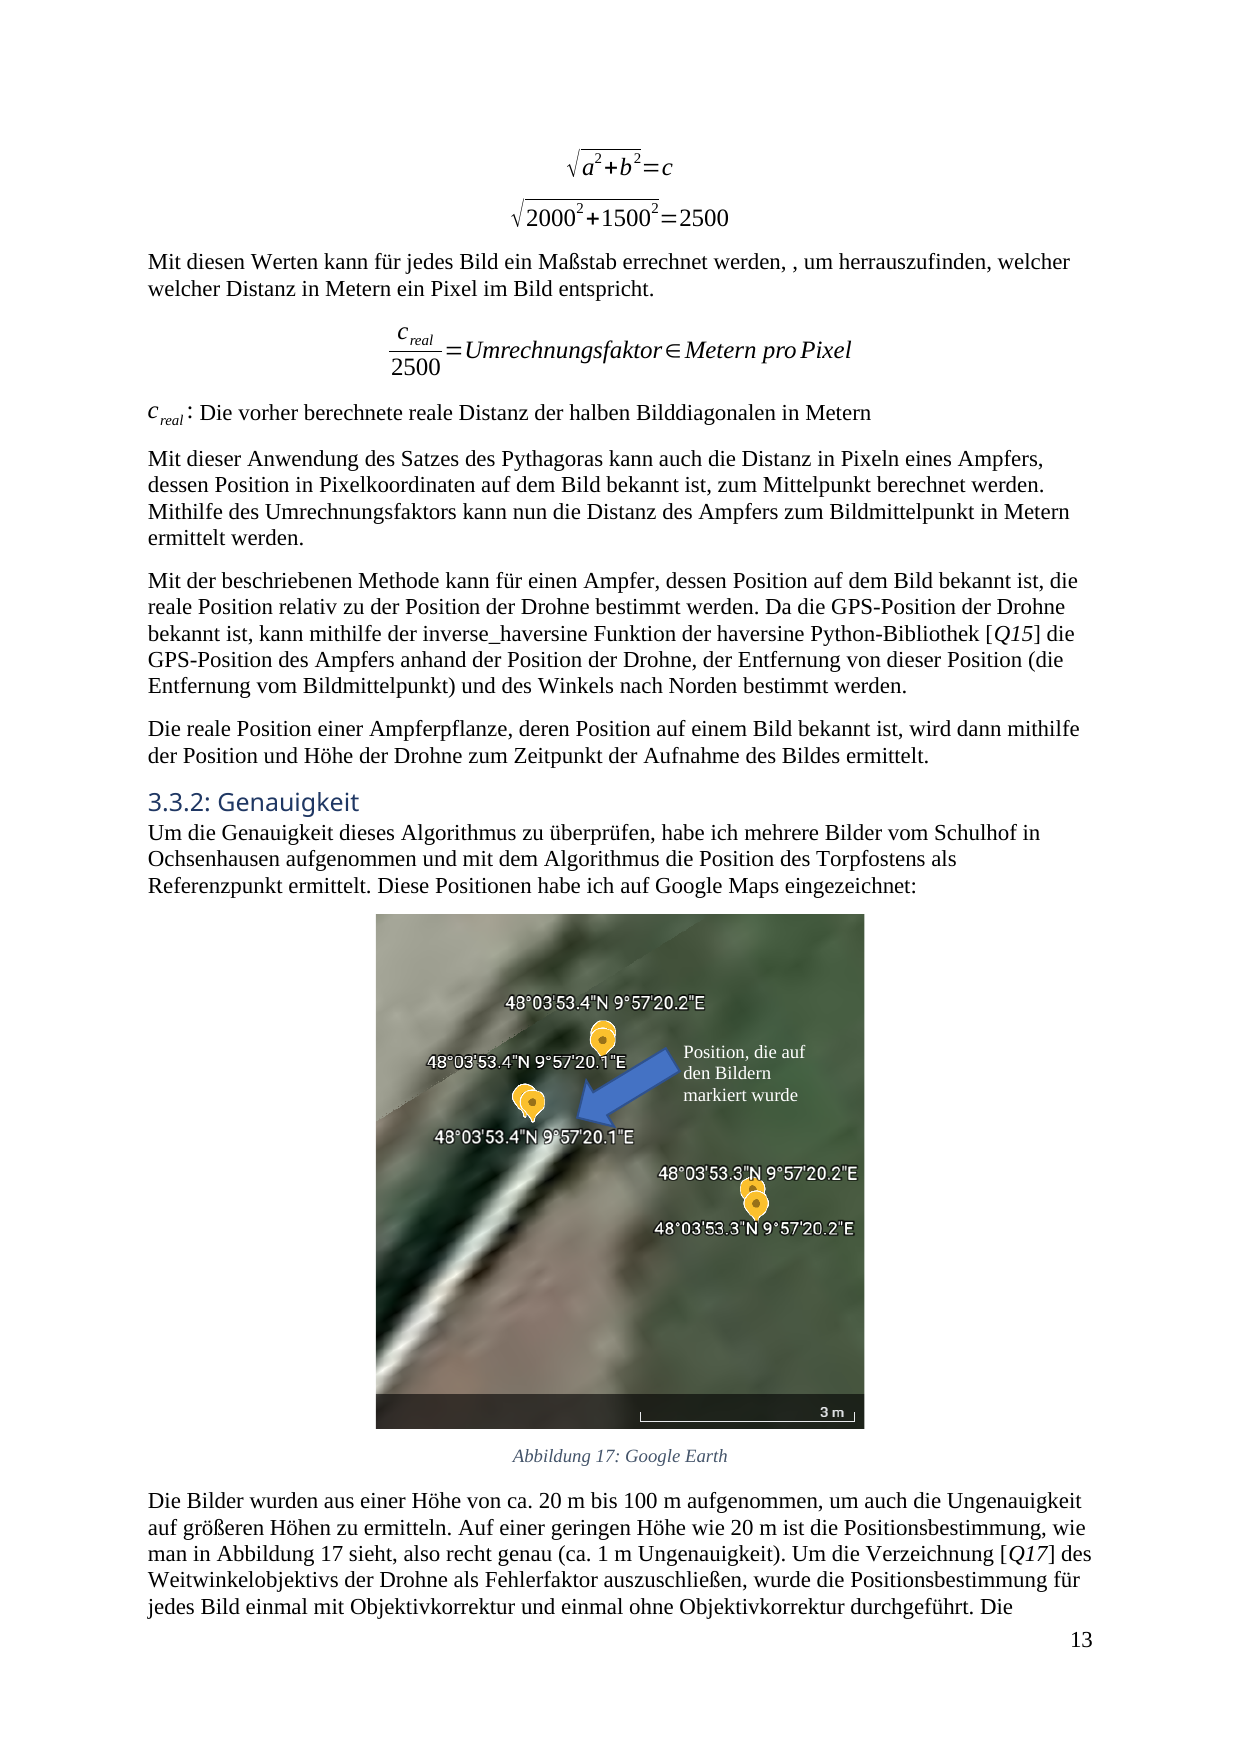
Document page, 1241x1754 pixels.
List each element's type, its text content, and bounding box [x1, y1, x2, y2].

text Um die Genauigkeit dieses Algorithmus zu überprüfen, habe ich mehrere Bilder vom Schulhof in Ochsenhausen aufgenommen und mit dem Algorithmus die Position des Torpfostens als Referenzpunkt ermittelt. Diese Positionen habe ich auf Google Maps eingezeichnet: [148, 819, 1093, 898]
text Die vorher berechnete reale Distanz der halben Bilddiagonalen in Metern [148, 397, 1093, 428]
subtitle 3.3.2: Genauigkeit [148, 785, 1093, 819]
picture [375, 914, 865, 1429]
text Mit dieser Anwendung des Satzes des Pythagoras kann auch die Distanz in Pixeln eines Ampfers, dessen Position in Pixelkoordinaten auf dem Bild bekannt ist, zum Mittelpunkt berechnet werden. Mithilfe des Umrechnungsfaktors kann nun die Distanz des Ampfers zum Bildmittelpunkt in Metern ermittelt werden. [148, 445, 1093, 550]
text Mit der beschriebenen Methode kann für einen Ampfer, dessen Position auf dem Bild bekannt ist, die reale Position relativ zu der Position der Drohne bestimmt werden. Da die GPS-Position der Drohne bekannt ist, kann mithilfe der inverse_haversine Funktion der haversine Python-Bibliothek [Q15] die GPS-Position des Ampfers anhand der Position der Drohne, der Entfernung von dieser Position (die Entfernung vom Bildmittelpunkt) und des Winkels nach Norden bestimmt werden. [148, 567, 1093, 699]
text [148, 1487, 1093, 1619]
text Mit diesen Werten kann für jedes Bild ein Maßstab errechnet werden, , um herrauszufinden, welcher welcher Distanz in Metern ein Pixel im Bild entspricht. [148, 248, 1093, 301]
text Die reale Position einer Ampferpflanze, deren Position auf einem Bild bekannt ist, wird dann mithilfe der Position und Höhe der Drohne zum Zeitpunkt der Aufnahme des Bildes ermittelt. [148, 716, 1093, 768]
